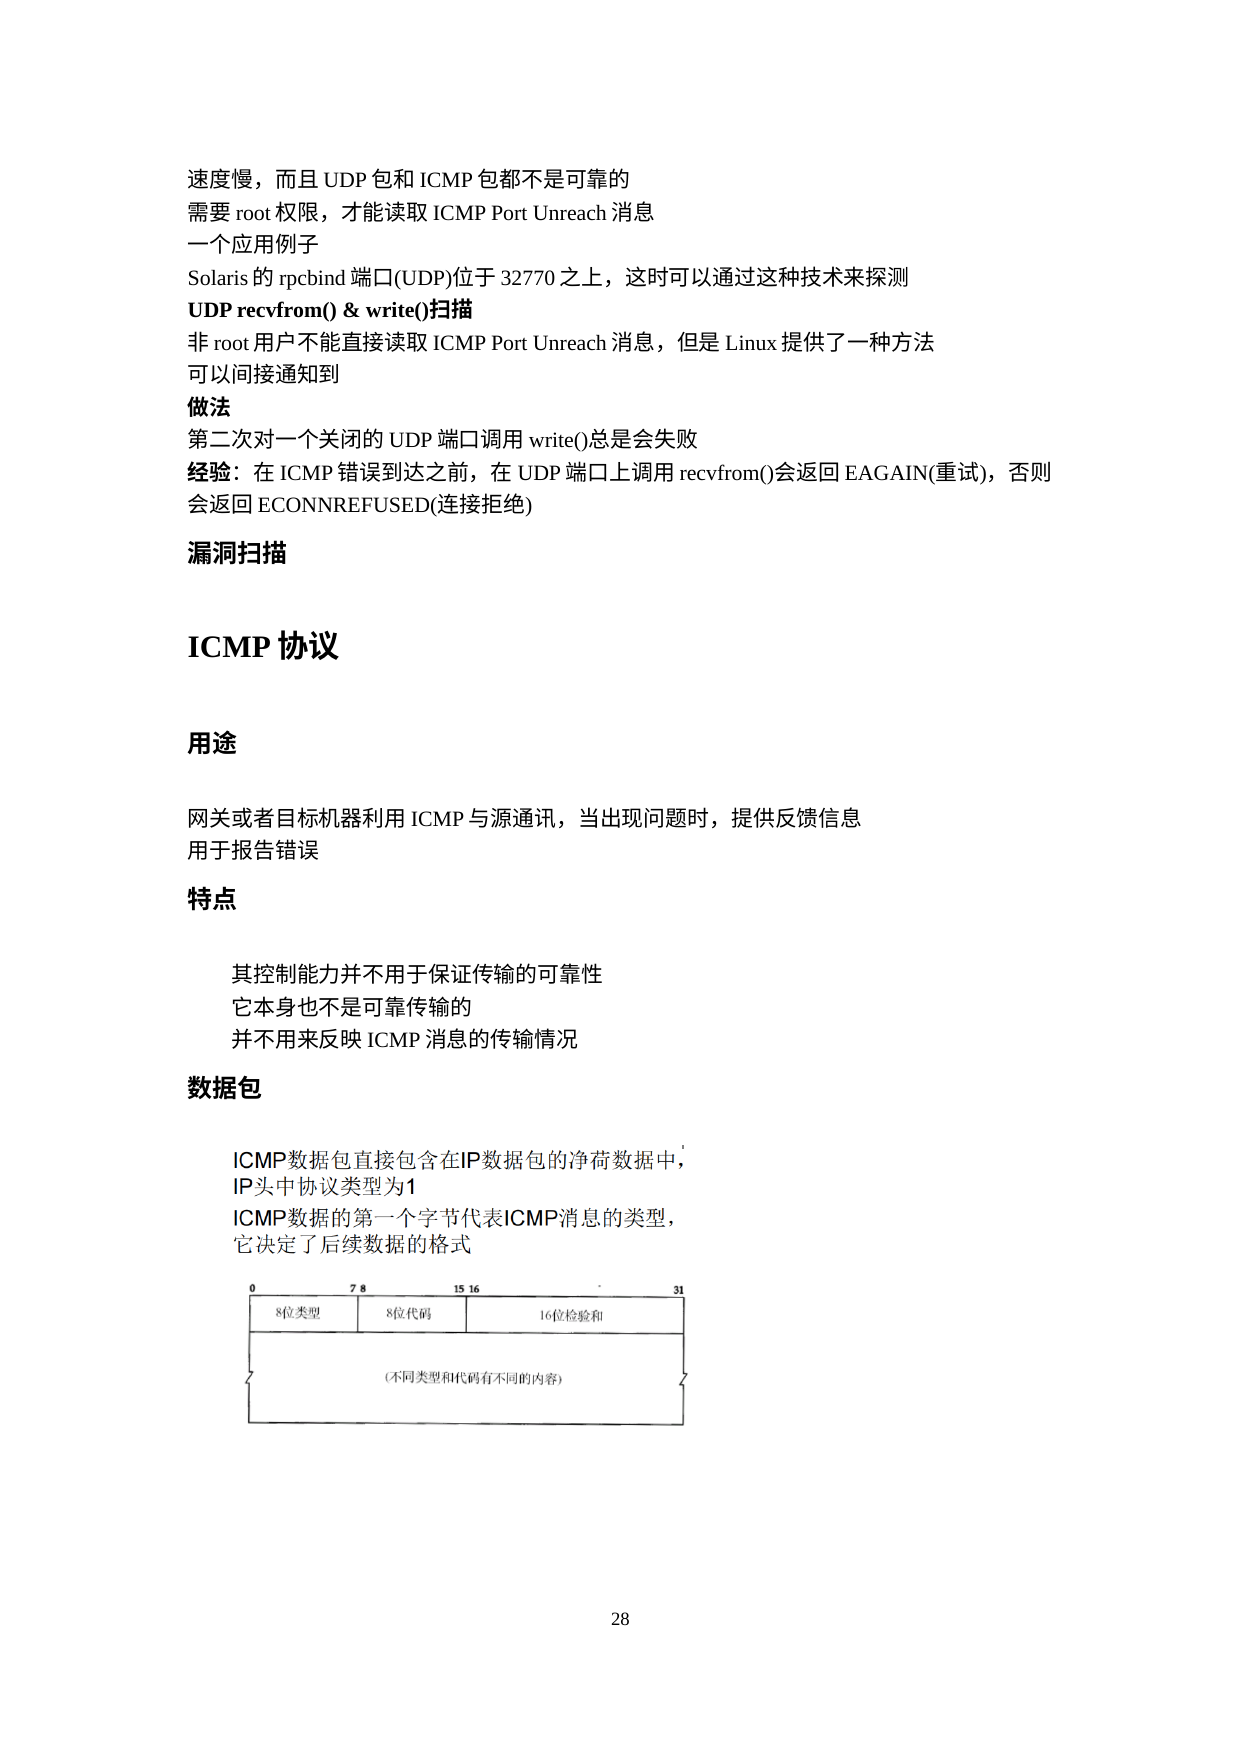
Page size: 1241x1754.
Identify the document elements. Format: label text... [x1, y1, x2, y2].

subtitle ICMP协议 [187, 611, 1053, 676]
text 用于报告错误 [187, 833, 1053, 865]
text Solaris的rpcbind端口(UDP)位于32770之上，这时可以通过这种技术来探测 [187, 259, 1053, 292]
text 第二次对一个关闭的UDP端口调用write()总是会失败 [187, 422, 1053, 454]
subtitle 用途 [187, 709, 1053, 774]
text 并不用来反映ICMP消息的传输情况 [231, 1022, 1053, 1054]
picture [231, 1145, 698, 1436]
text 它本身也不是可靠传输的 [231, 989, 1053, 1022]
text 需要root权限，才能读取ICMP Port Unreach消息 [187, 194, 1053, 227]
text 可以间接通知到 [187, 357, 1053, 389]
text UDP recvfrom() & write()扫描 [187, 292, 1053, 324]
subtitle 数据包 [187, 1054, 1053, 1119]
text 做法 [187, 389, 1053, 422]
subtitle 特点 [187, 865, 1053, 930]
text 一个应用例子 [187, 227, 1053, 259]
subtitle 漏洞扫描 [187, 519, 1053, 584]
text 其控制能力并不用于保证传输的可靠性 [231, 957, 1053, 989]
text 网关或者目标机器利用ICMP与源通讯，当出现问题时，提供反馈信息 [187, 800, 1053, 833]
text 速度慢，而且UDP包和ICMP包都不是可靠的 [187, 162, 1053, 194]
text 非root用户不能直接读取ICMP Port Unreach消息，但是Linux提供了一种方法 [187, 324, 1053, 357]
text 经验：在ICMP错误到达之前，在UDP端口上调用recvfrom()会返回EAGAIN(重试)，否则会返回ECONNREFUSED(连接拒绝) [187, 454, 1053, 519]
